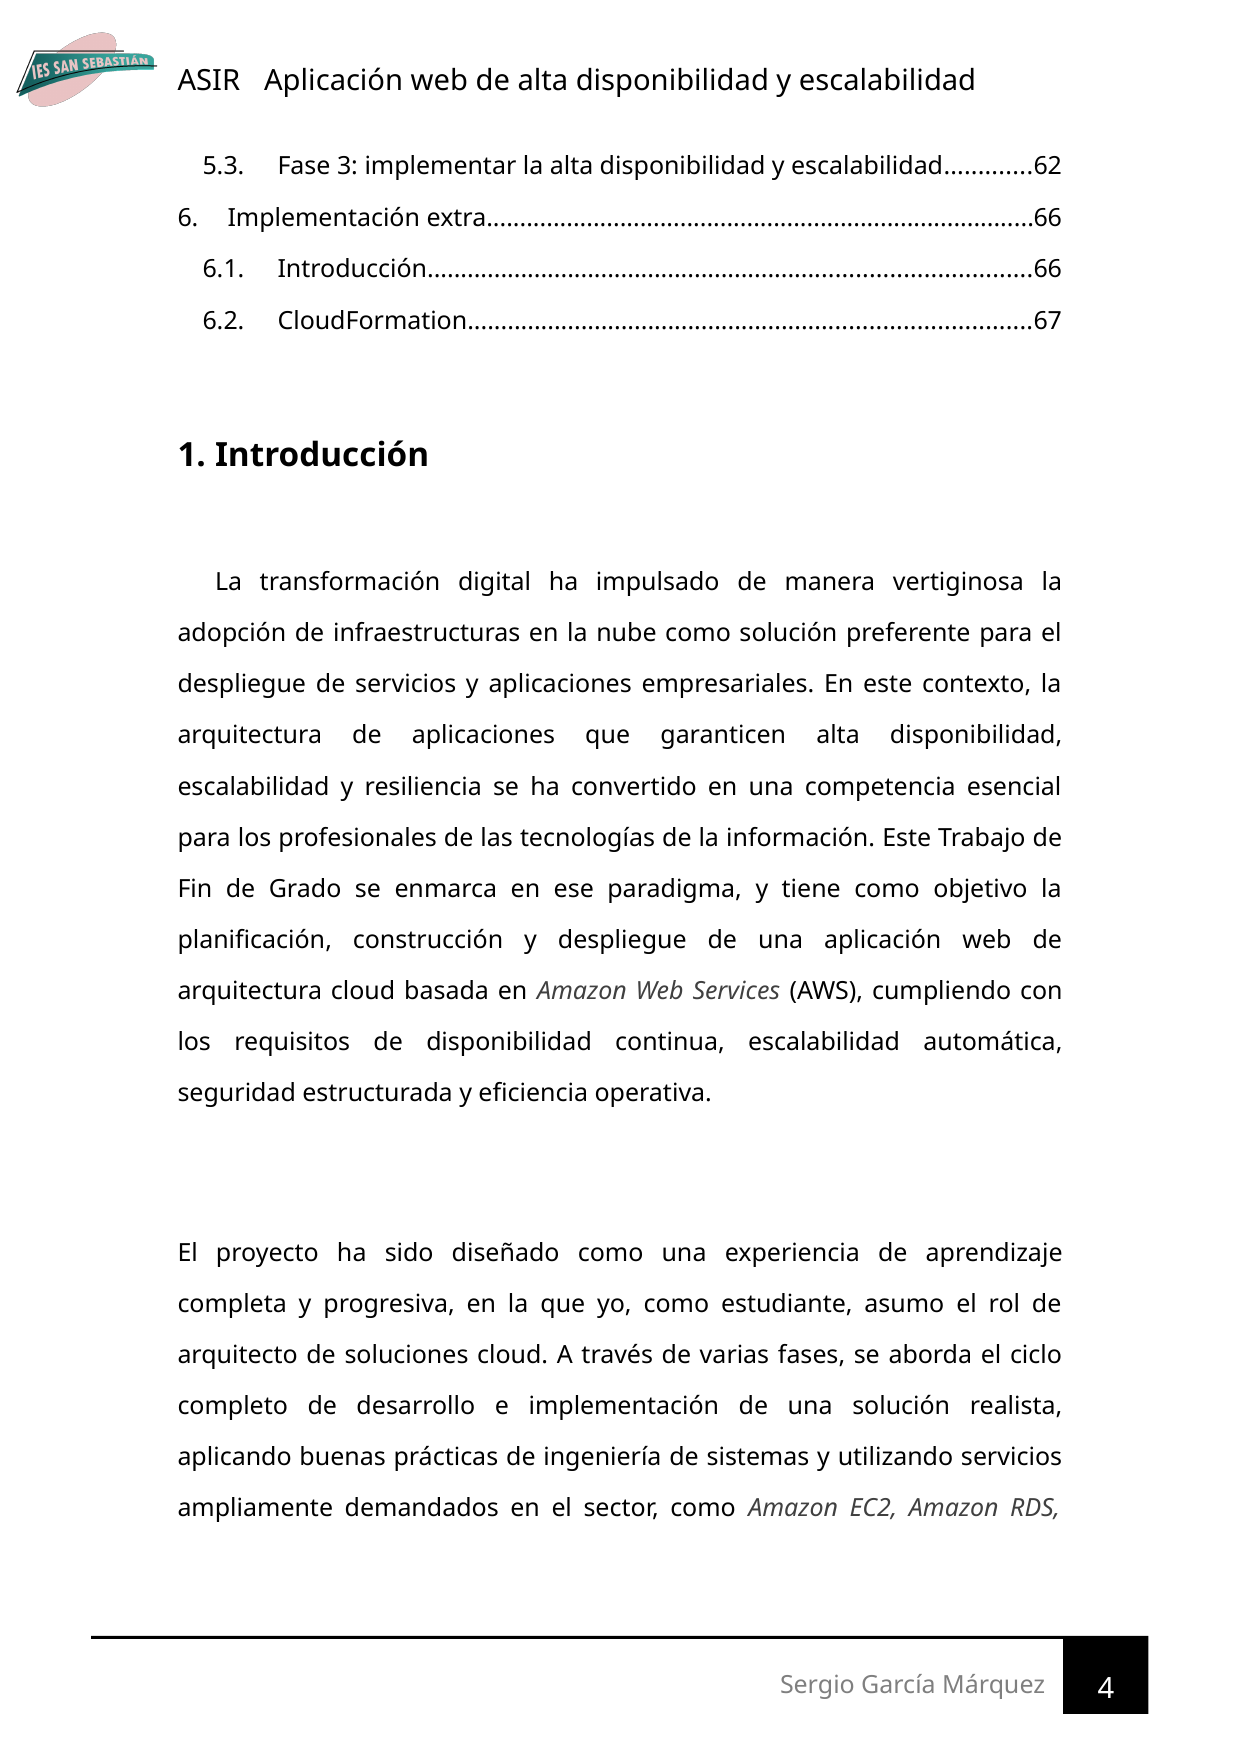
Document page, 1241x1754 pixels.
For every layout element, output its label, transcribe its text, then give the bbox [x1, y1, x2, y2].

picture [14, 32, 159, 107]
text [177, 1235, 1063, 1524]
subtitle Introducción [177, 431, 1063, 476]
text La transformación digital ha impulsado de manera vertiginosa la adopción de infraestructuras en la nube como solución preferente para el despliegue de servicios y aplicaciones empresariales. En este contexto, la arquitectura de aplicaciones que garanticen alta disponibilidad, escalabilidad y resiliencia se ha convertido en una competencia esencial para los profesionales de las tecnologías de la información. Este Trabajo de Fin de Grado se enmarca en ese paradigma, y tiene como objetivo la planificación, construcción y despliegue de una aplicación web de arquitectura cloud basada en Amazon Web Services (AWS), cumpliendo con los requisitos de disponibilidad continua, escalabilidad automática, seguridad estructurada y eficiencia operativa. [177, 564, 1063, 1108]
